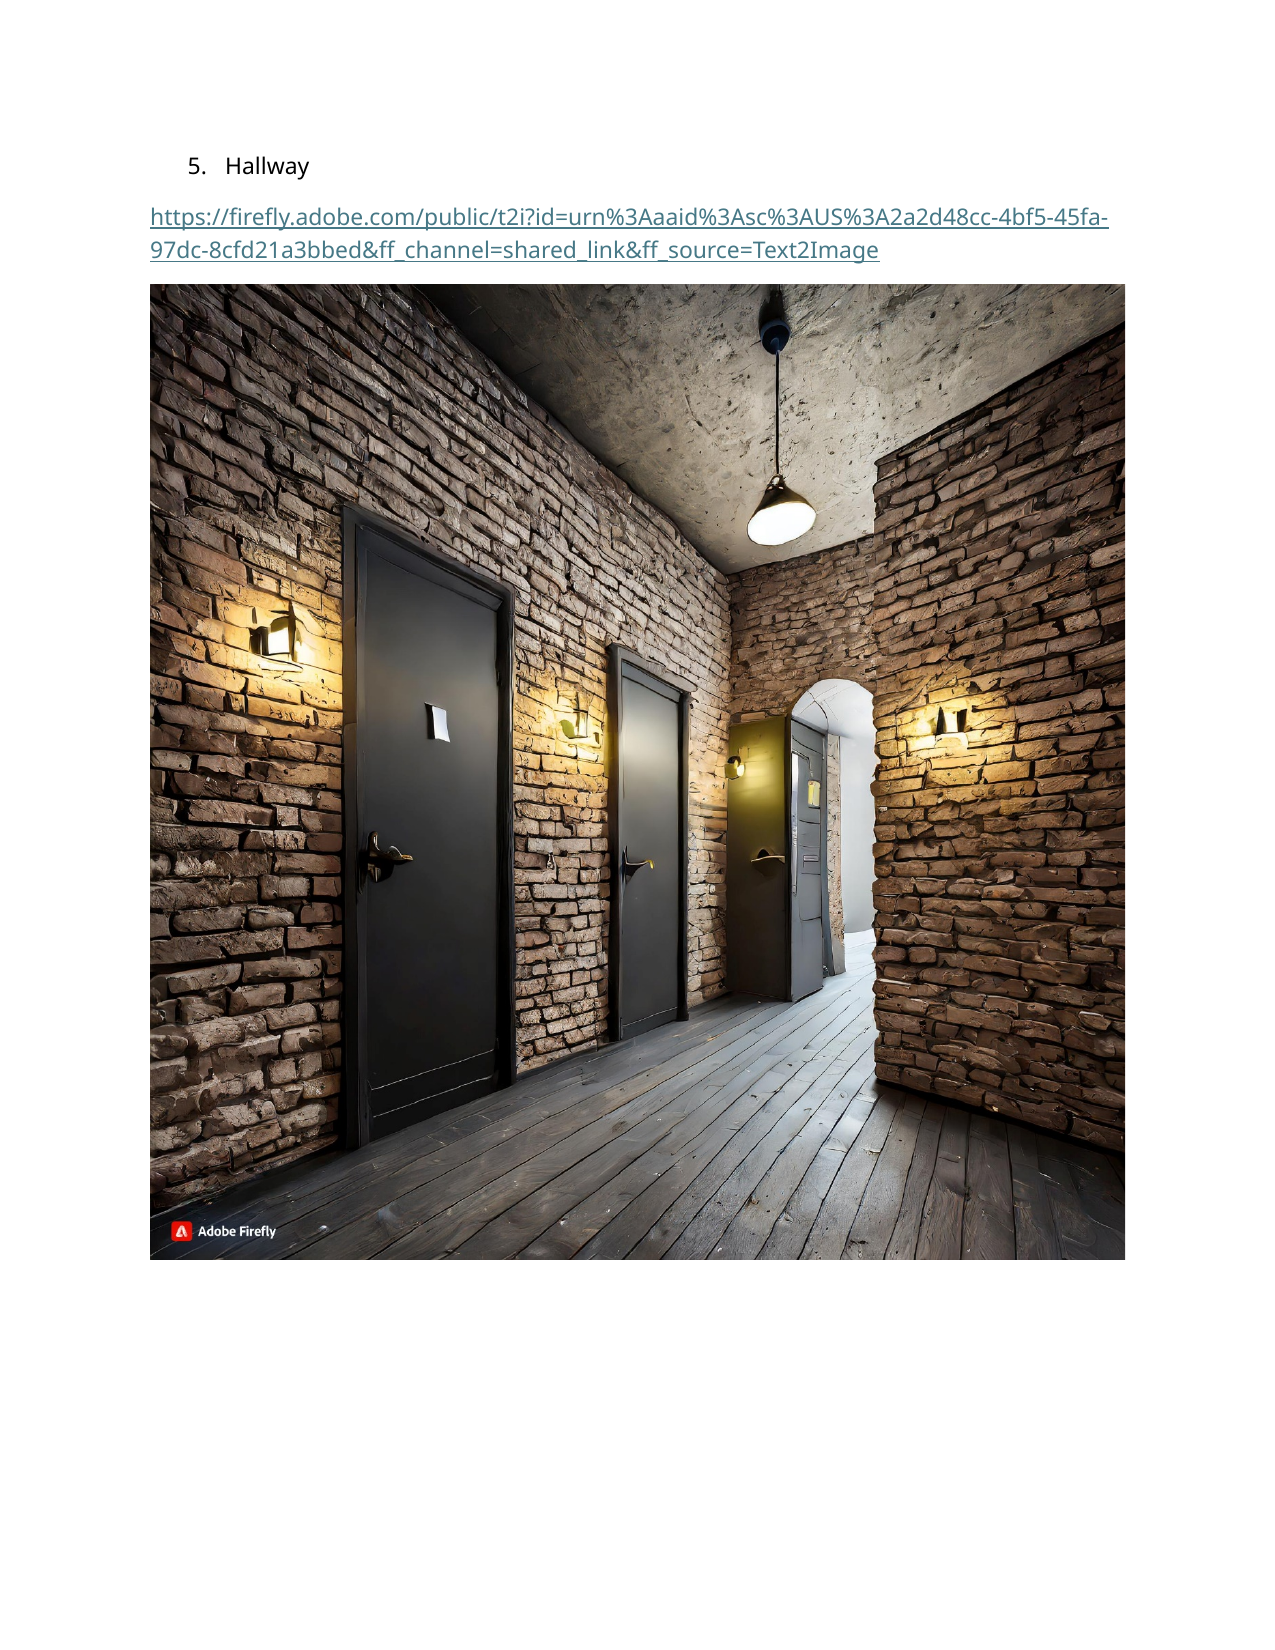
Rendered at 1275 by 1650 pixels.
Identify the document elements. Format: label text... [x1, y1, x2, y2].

picture [150, 284, 1125, 1260]
list Hallway [187, 150, 1125, 181]
text https://firefly.adobe.com/public/t2i?id=urn%3Aaaid%3Asc%3AUS%3A2a2d48cc-4bf5-45fa-97dc-8cfd21a3bbed&ff_channel=shared_link&ff_source=Text2Image [150, 200, 1125, 265]
